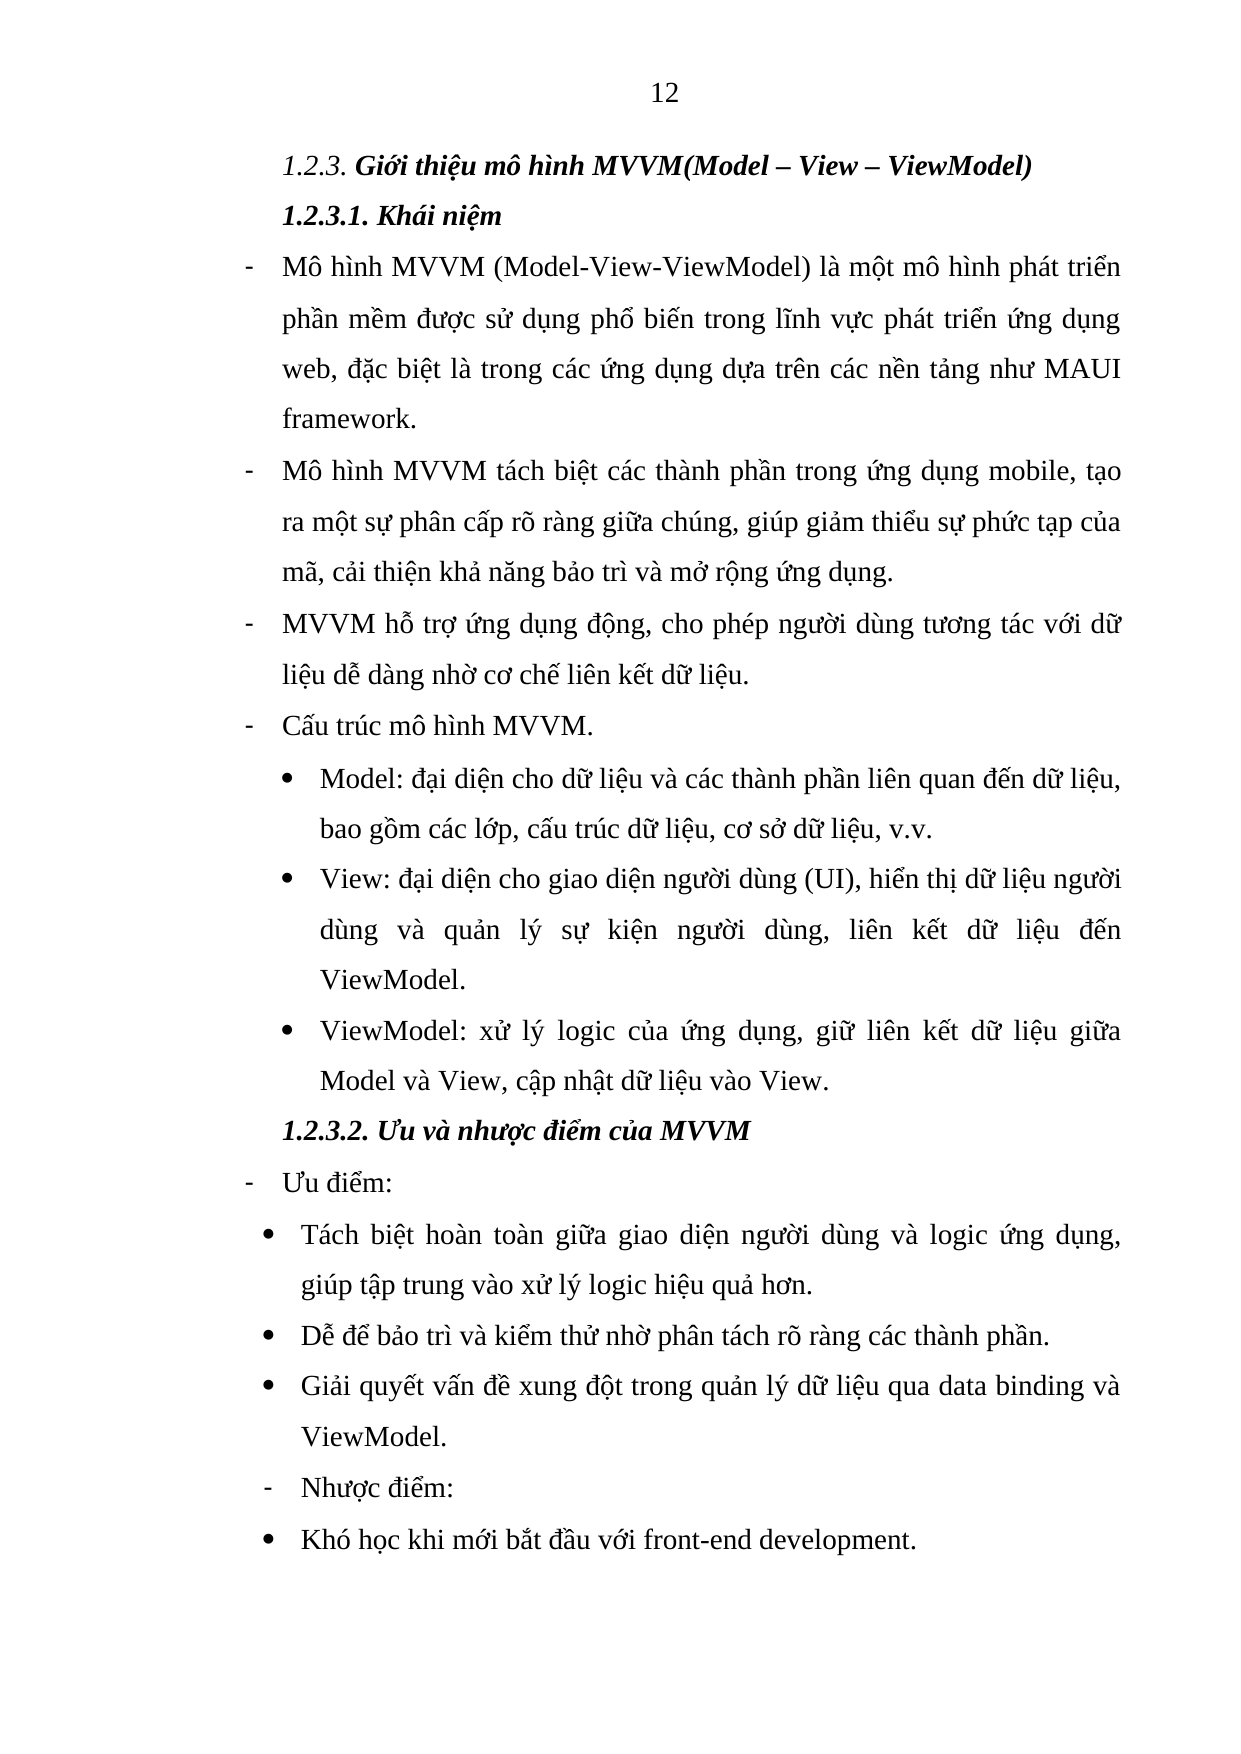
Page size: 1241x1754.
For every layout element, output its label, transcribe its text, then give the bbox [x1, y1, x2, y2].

list Giải quyết vấn đề xung đột trong quản lý dữ liệu qua data binding và ViewModel. [263, 1368, 1122, 1452]
list MVVM hỗ trợ ứng dụng động, cho phép người dùng tương tác với dữ liệu dễ dàng nhờ cơ chế liên kết dữ liệu. [244, 605, 1122, 691]
list Mô hình MVVM (Model-View-ViewModel) là một mô hình phát triển phần mềm được sử dụng phổ biến trong lĩnh vực phát triển ứng dụng web, đặc biệt là trong các ứng dụng dựa trên các nền tảng như MAUI framework. [244, 248, 1122, 435]
list Khó học khi mới bắt đầu với front-end development. [263, 1522, 1122, 1556]
text Khái niệm [282, 198, 1122, 232]
list View: đại diện cho giao diện người dùng (UI), hiển thị dữ liệu người dùng và quản lý sự kiện người dùng, liên kết dữ liệu đến ViewModel. [282, 862, 1122, 996]
list ViewModel: xử lý logic của ứng dụng, giữ liên kết dữ liệu giữa Model và View, cập nhật dữ liệu vào View. [282, 1013, 1122, 1097]
text Giới thiệu mô hình MVVM(Model – View – ViewModel) [282, 148, 1122, 181]
list Model: đại diện cho dữ liệu và các thành phần liên quan đến dữ liệu, bao gồm các lớp, cấu trúc dữ liệu, cơ sở dữ liệu, v.v. [282, 761, 1122, 845]
text Ưu và nhược điểm của MVVM [282, 1113, 1122, 1147]
list Mô hình MVVM tách biệt các thành phần trong ứng dụng mobile, tạo ra một sự phân cấp rõ ràng giữa chúng, giúp giảm thiểu sự phức tạp của mã, cải thiện khả năng bảo trì và mở rộng ứng dụng. [244, 452, 1122, 588]
list Nhược điểm: [263, 1469, 1122, 1504]
list Dễ để bảo trì và kiểm thử nhờ phân tách rõ ràng các thành phần. [263, 1318, 1122, 1351]
list Cấu trúc mô hình MVVM. [244, 707, 1122, 743]
list Tách biệt hoàn toàn giữa giao diện người dùng và logic ứng dụng, giúp tập trung vào xử lý logic hiệu quả hơn. [263, 1217, 1122, 1301]
list Ưu điểm: [244, 1164, 1122, 1199]
